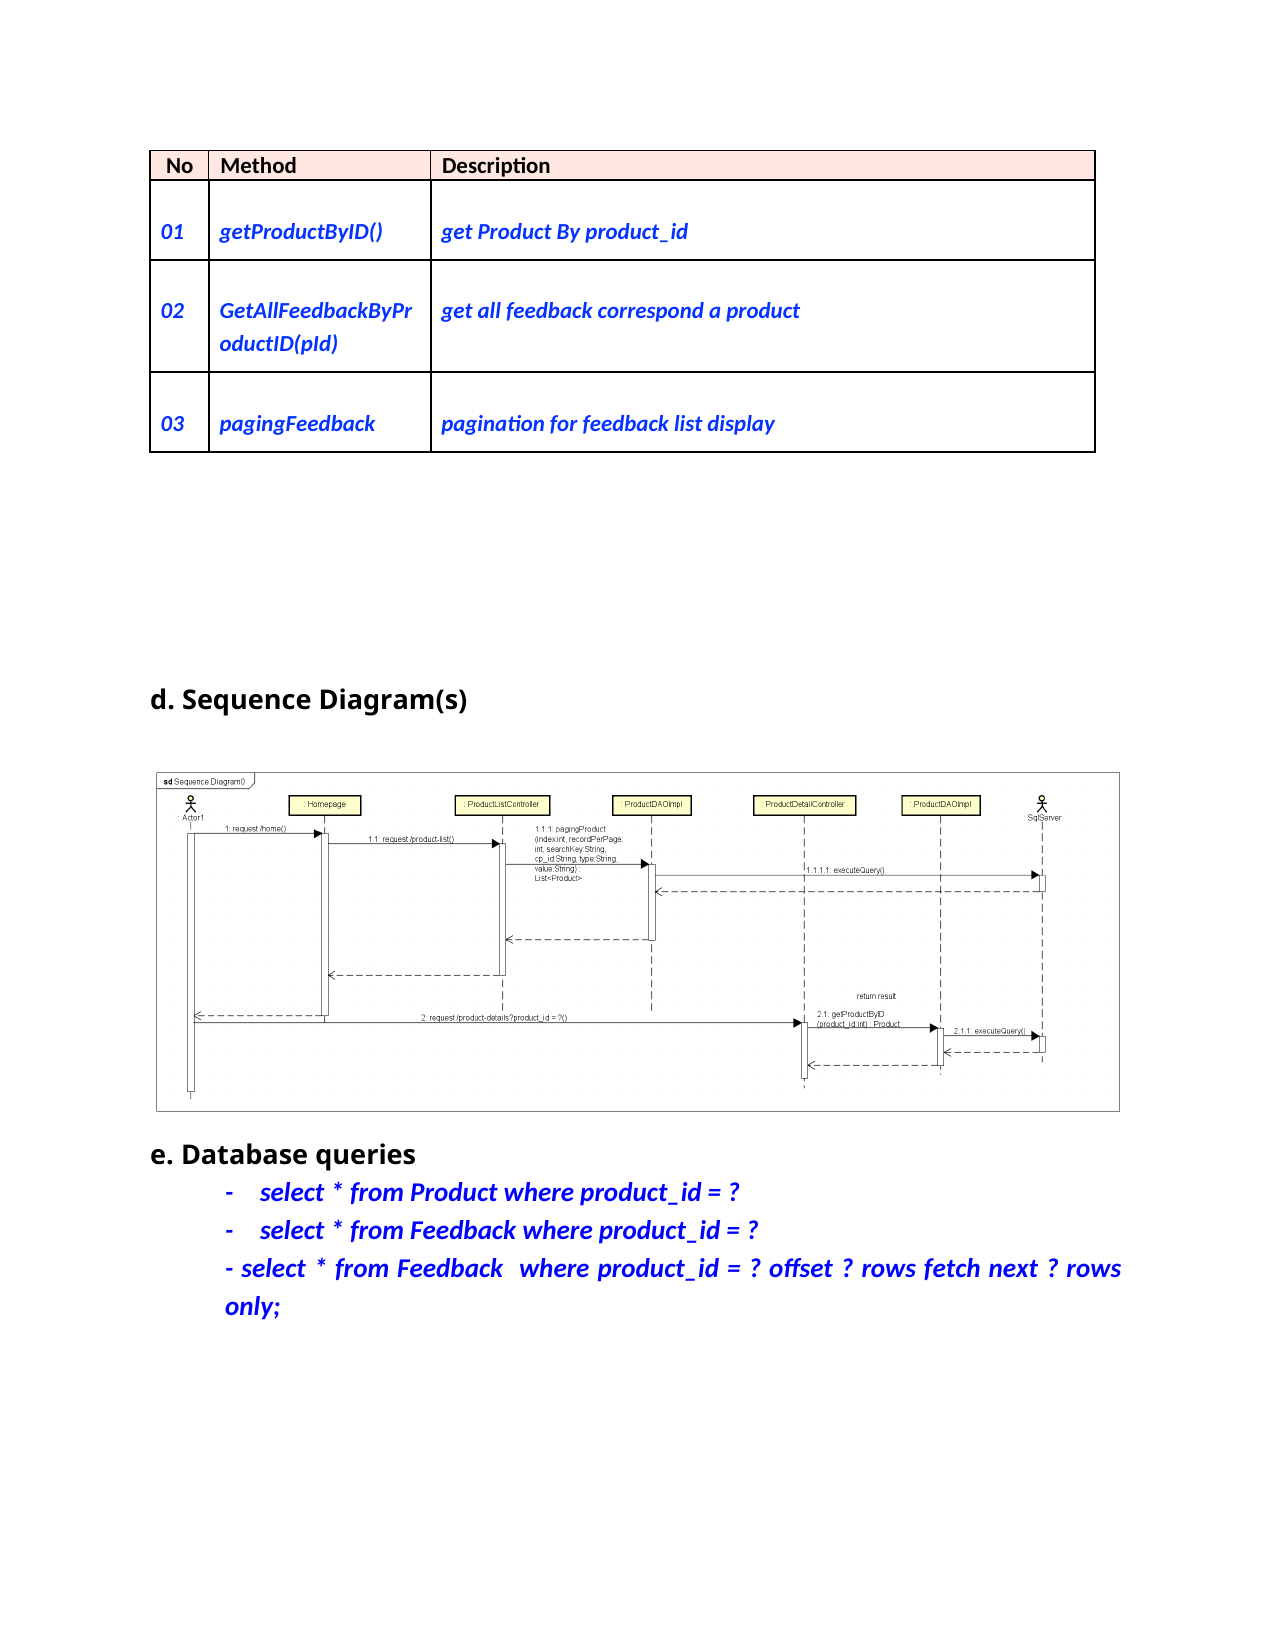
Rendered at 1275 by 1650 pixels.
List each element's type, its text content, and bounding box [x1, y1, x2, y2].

table_cell get all feedback correspond a product [432, 261, 1094, 371]
table_cell get Product By product_id [432, 181, 1094, 259]
text - select * from Feedback where product_id = ? offset ? rows fetch next ? rows only; [225, 1251, 1125, 1322]
subtitle d. Sequence Diagram(s) [150, 680, 1125, 717]
table_cell getProductByID() [210, 181, 430, 259]
table_cell 03 [151, 373, 208, 451]
table_cell 01 [151, 181, 208, 259]
table_header Method [209, 151, 430, 179]
table_header No [151, 151, 208, 179]
subtitle e. Database queries [150, 1136, 1125, 1173]
table_cell pagination for feedback list display [432, 373, 1094, 451]
table_cell pagingFeedback [210, 373, 430, 451]
table_header Description [431, 151, 1094, 179]
table_cell GetAllFeedbackByProductID(pId) [210, 261, 430, 371]
text - select * from Feedback where product_id = ? [225, 1213, 1125, 1247]
table_cell 02 [151, 261, 208, 371]
picture [150, 767, 1125, 1117]
text - select * from Product where product_id = ? [225, 1176, 1125, 1209]
